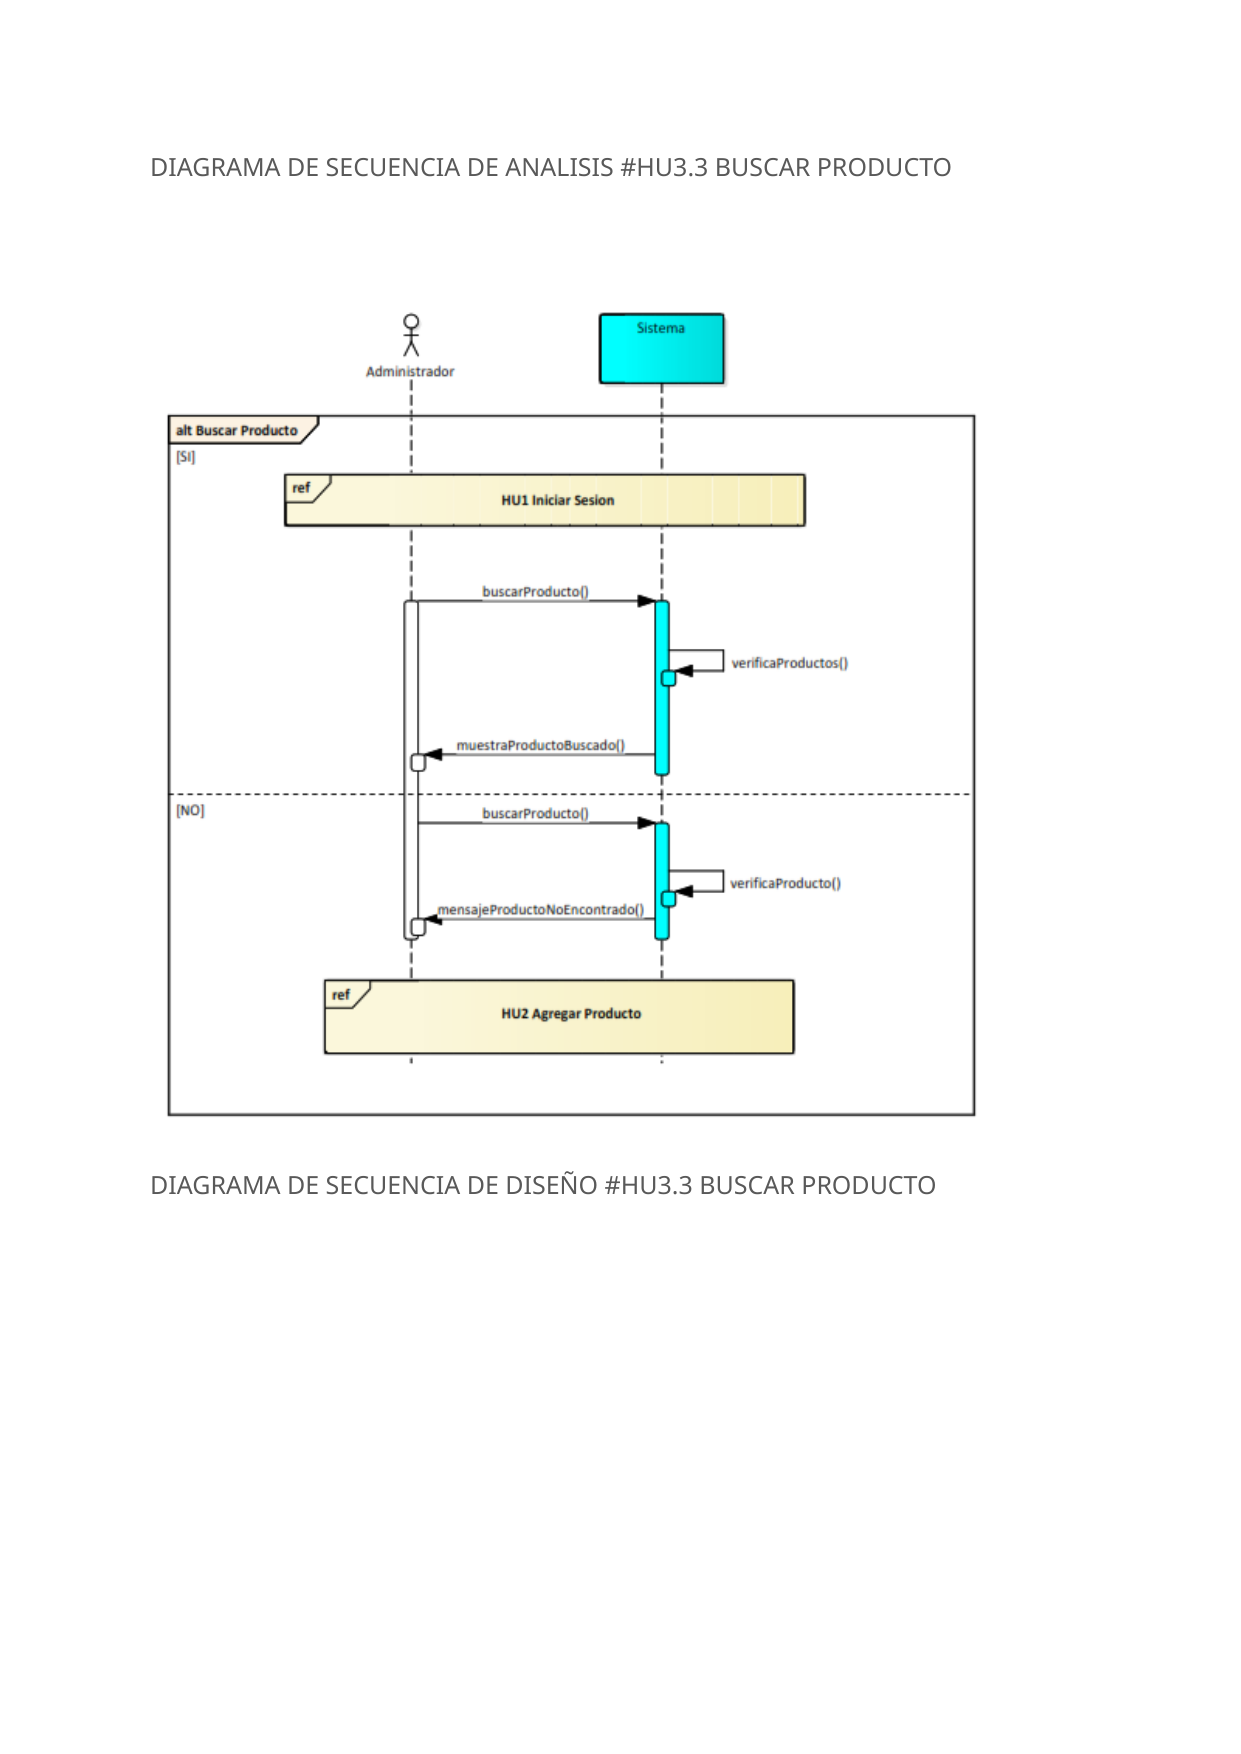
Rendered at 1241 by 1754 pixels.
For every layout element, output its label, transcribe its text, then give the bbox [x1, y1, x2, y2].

text DIAGRAMA DE SECUENCIA DE DISEÑO #HU3.3 BUSCAR PRODUCTO [150, 1168, 1015, 1202]
picture [150, 293, 991, 1131]
text DIAGRAMA DE SECUENCIA DE ANALISIS #HU3.3 BUSCAR PRODUCTO [150, 150, 1015, 184]
